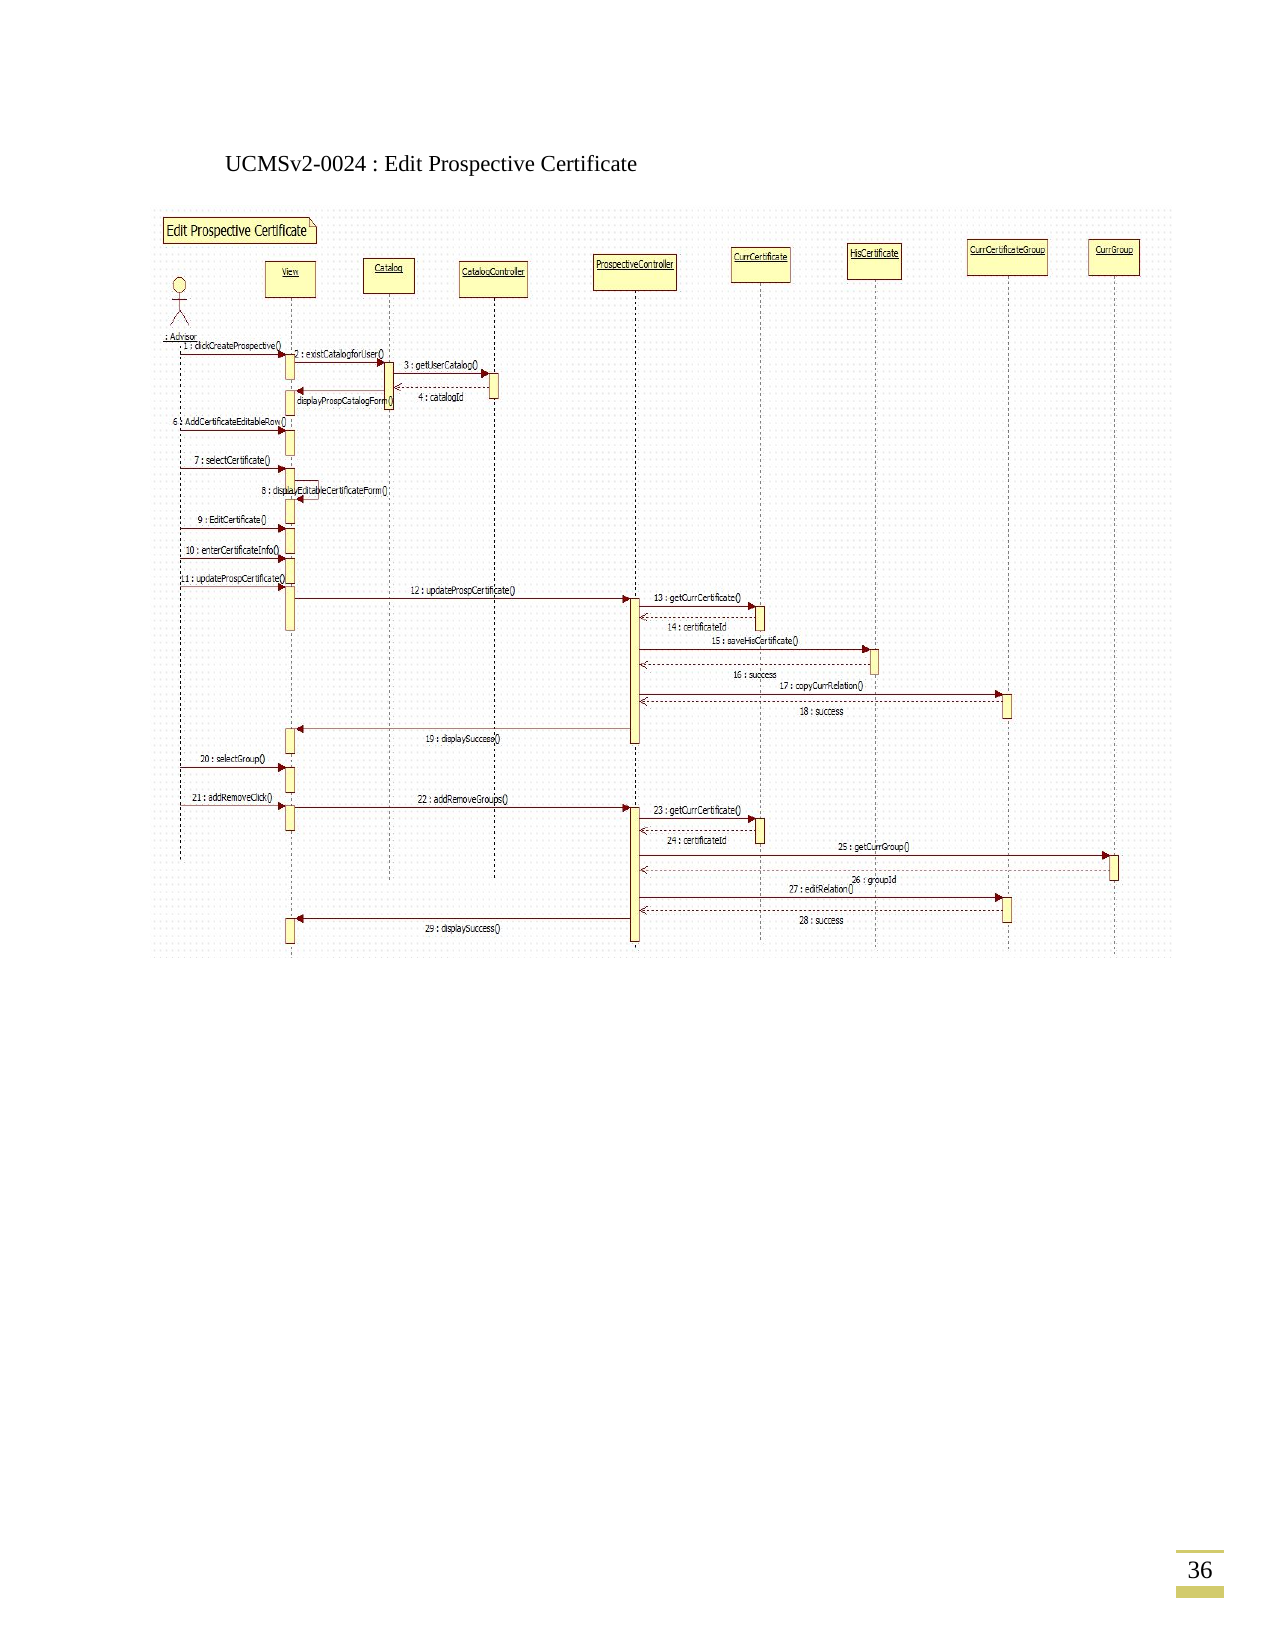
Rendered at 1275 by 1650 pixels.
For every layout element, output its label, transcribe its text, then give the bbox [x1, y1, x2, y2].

text UCMSv2-0024 : Edit Prospective Certificate [225, 150, 1125, 176]
picture [150, 205, 1174, 958]
